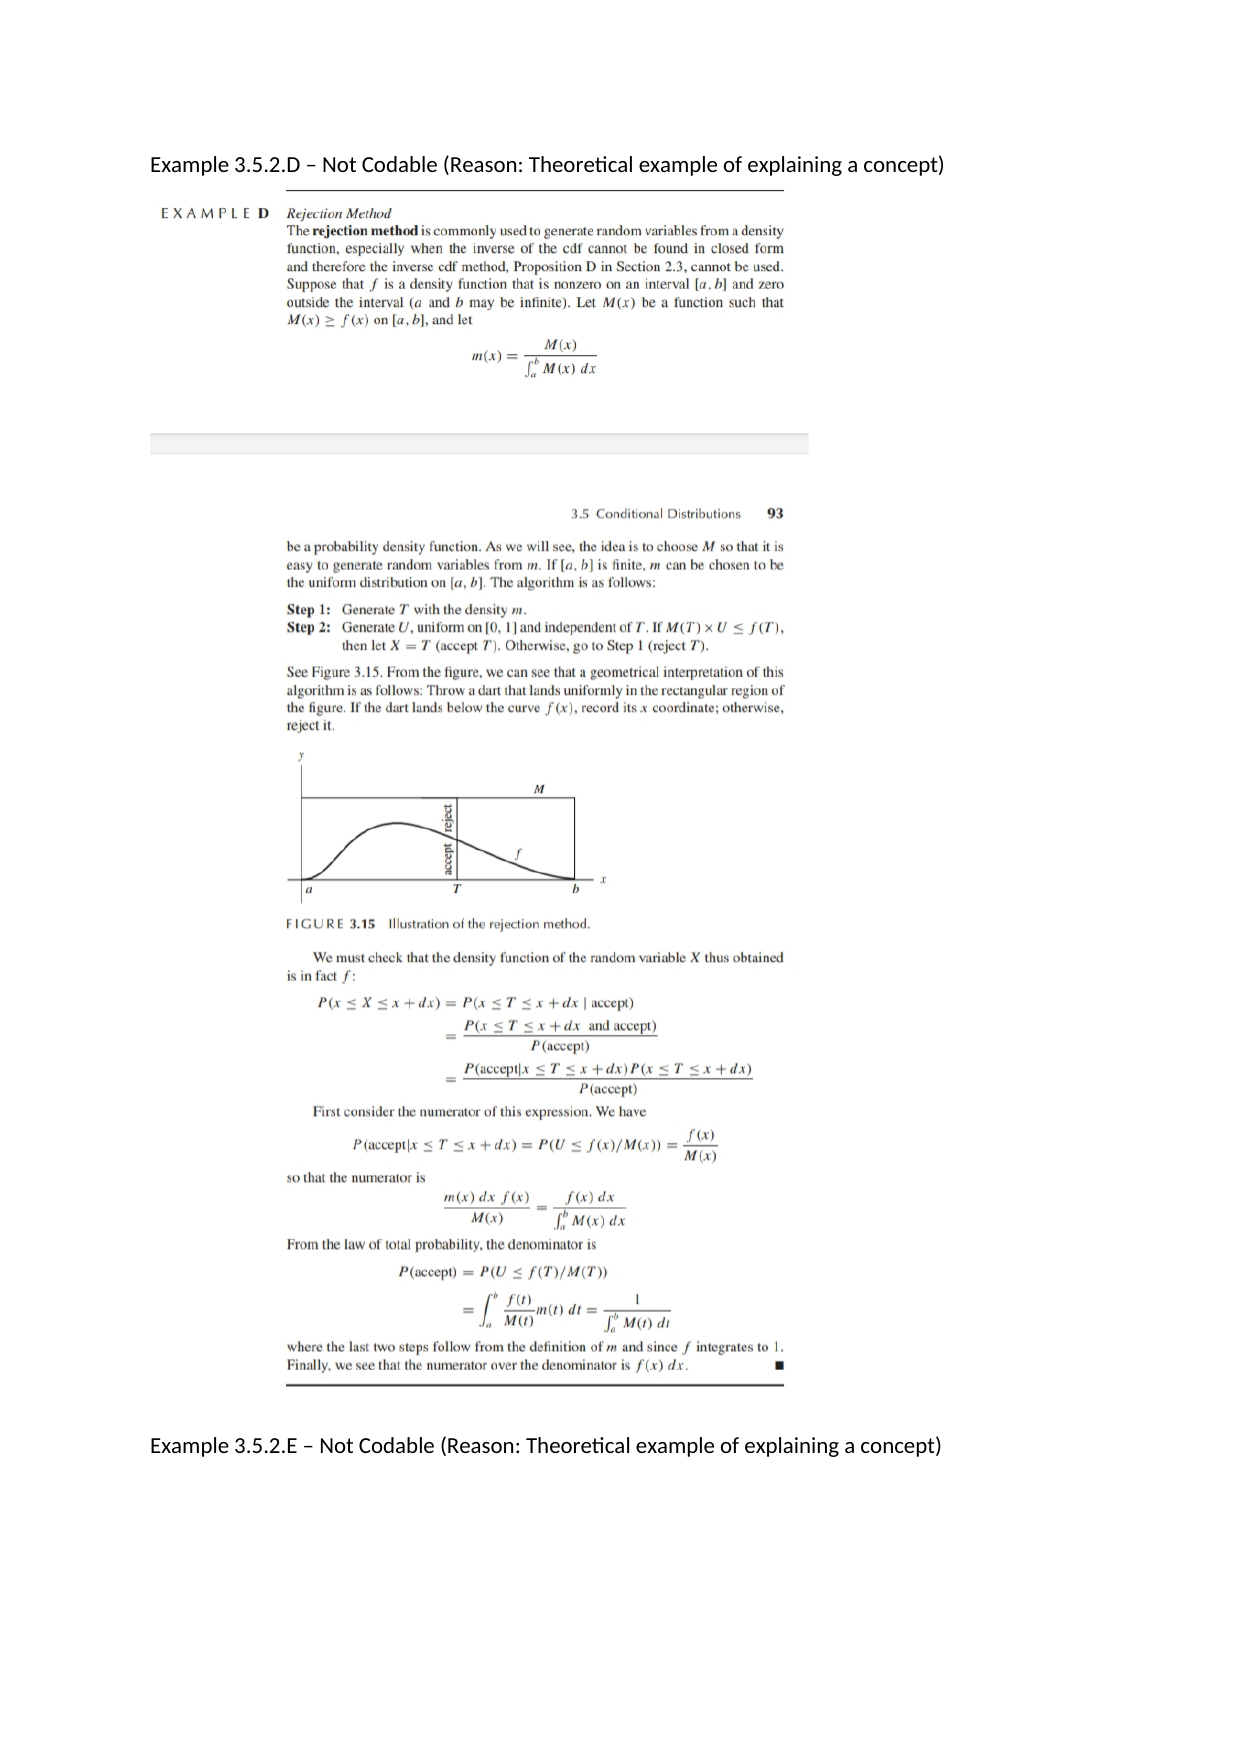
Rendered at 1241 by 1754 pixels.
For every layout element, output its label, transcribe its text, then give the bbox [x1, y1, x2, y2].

text Example 3.5.2.E – Not Codable (Reason: Theoretical example of explaining a concept) [150, 1432, 1090, 1459]
picture [150, 180, 809, 1413]
